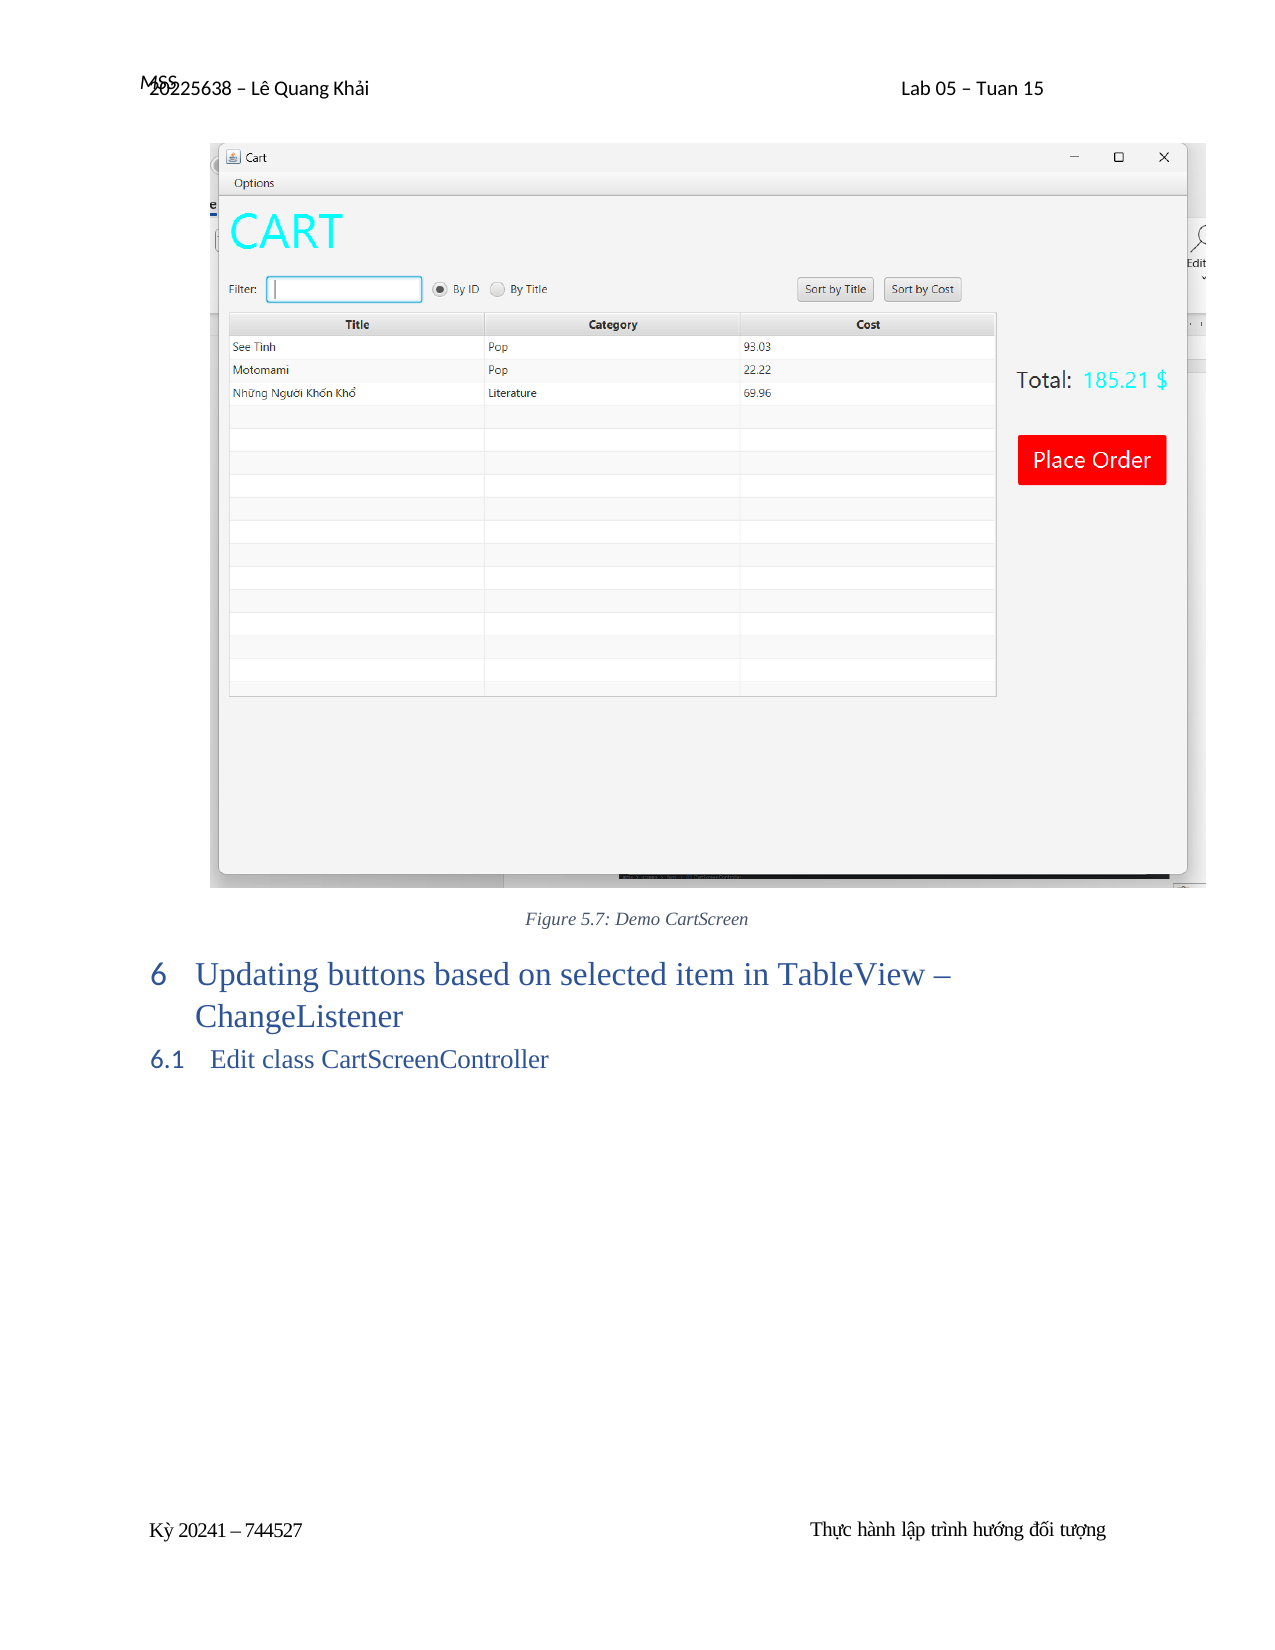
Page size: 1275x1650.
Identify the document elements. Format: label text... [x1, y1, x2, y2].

subtitle Edit class CartScreenController [150, 1042, 1135, 1075]
text Figure 5.7: Demo CartScreen [140, 907, 1135, 929]
text ChangeListener [195, 996, 1135, 1035]
picture [210, 143, 1206, 888]
list Updating buttons based on selected item in TableView – [150, 953, 1135, 993]
